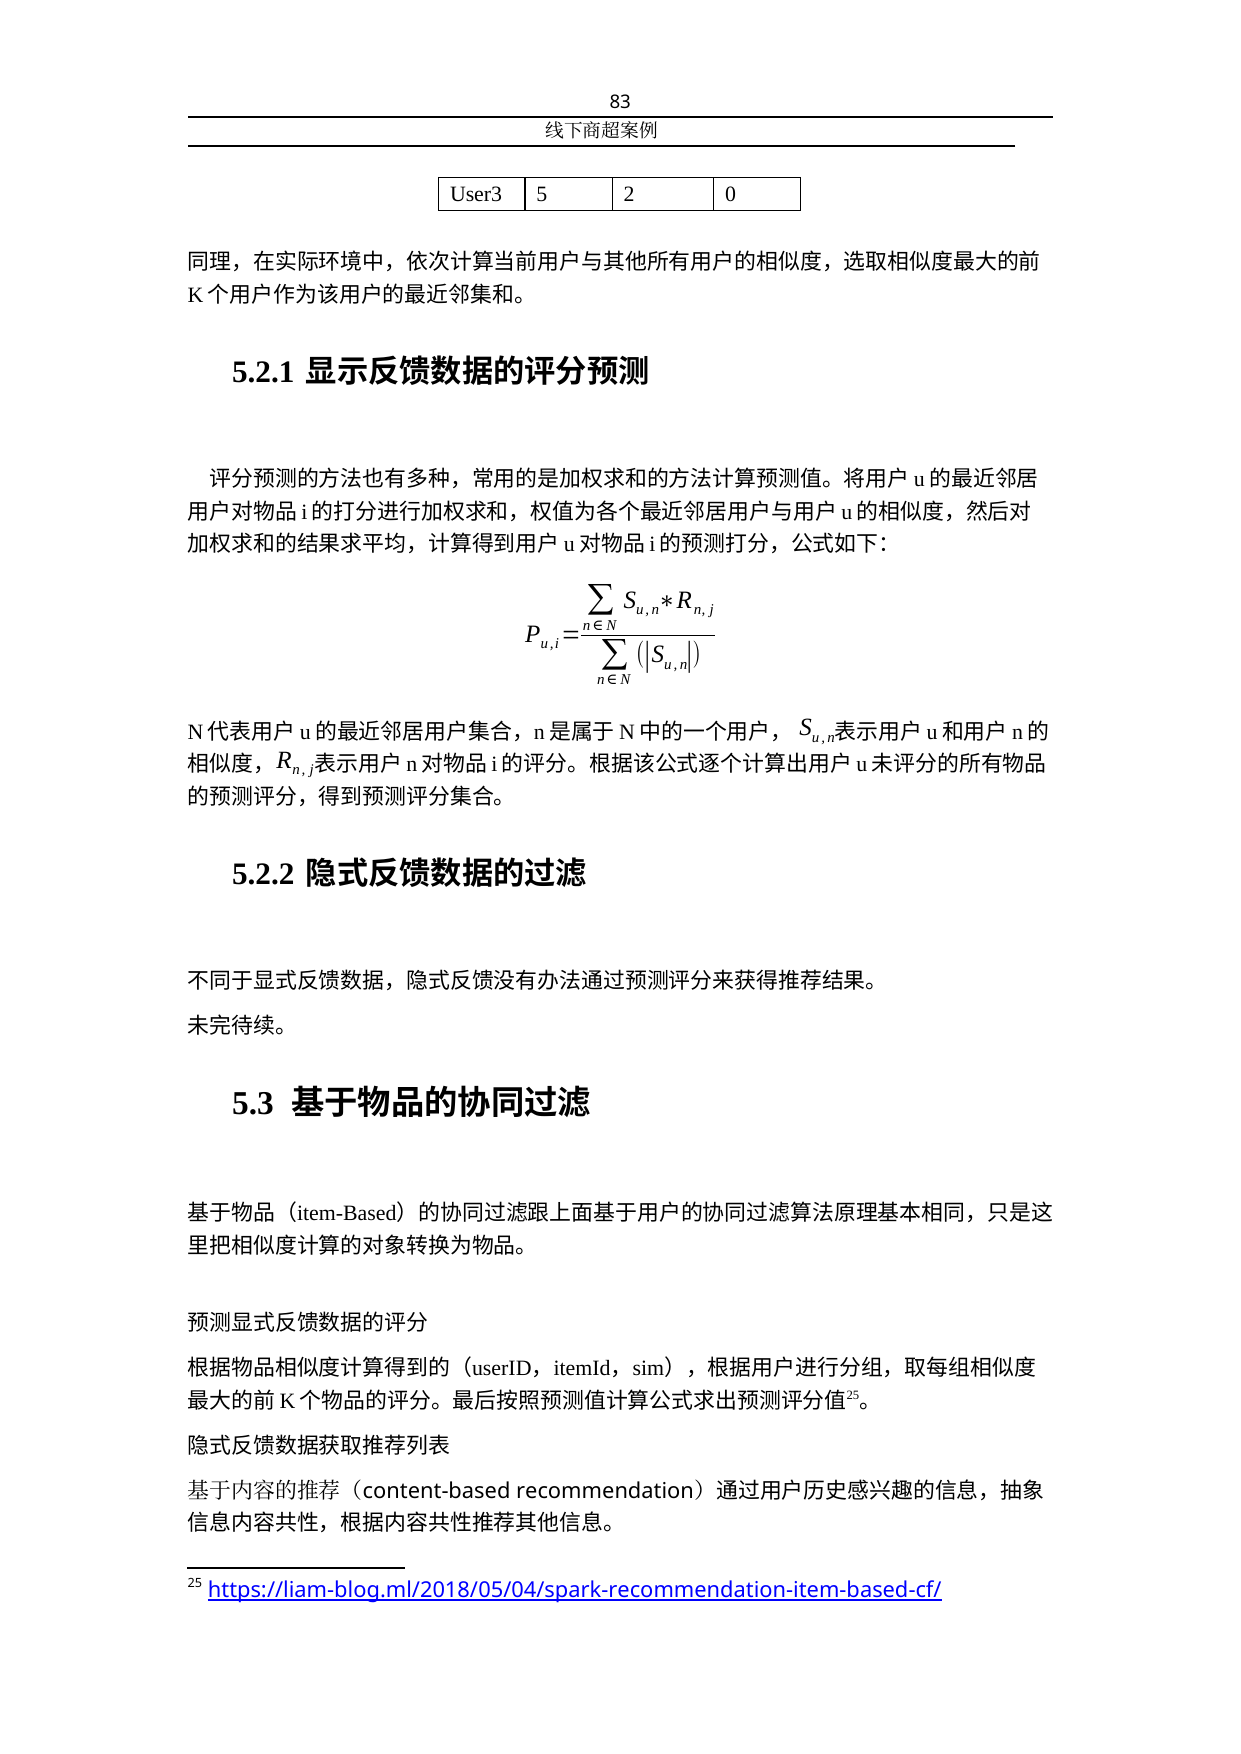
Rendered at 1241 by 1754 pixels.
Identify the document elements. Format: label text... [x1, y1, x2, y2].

text 不同于显式反馈数据，隐式反馈没有办法通过预测评分来获得推荐结果。 [187, 963, 1053, 996]
subtitle 显示反馈数据的评分预测 [232, 336, 1053, 401]
text 同理，在实际环境中，依次计算当前用户与其他所有用户的相似度，选取相似度最大的前K个用户作为该用户的最近邻集和。 [187, 244, 1053, 309]
text 评分预测的方法也有多种，常用的是加权求和的方法计算预测值。将用户u的最近邻居用户对物品i的打分进行加权求和，权值为各个最近邻居用户与用户u的相似度，然后对加权求和的结果求平均，计算得到用户u对物品i的预测打分，公式如下： [187, 461, 1053, 558]
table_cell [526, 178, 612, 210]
subtitle 基于物品的协同过滤 [232, 1068, 1053, 1133]
text 根据物品相似度计算得到的（userID，itemId，sim），根据用户进行分组，取每组相似度最大的前K个物品的评分。最后按照预测值计算公式求出预测评分值。 [187, 1350, 1053, 1415]
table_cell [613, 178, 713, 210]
text 未完待续。 [187, 1008, 1053, 1041]
text 预测显式反馈数据的评分 [187, 1305, 1053, 1337]
text 基于内容的推荐（content-based recommendation）通过用户历史感兴趣的信息，抽象信息内容共性，根据内容共性推荐其他信息。 [187, 1472, 1053, 1537]
text N代表用户u的最近邻居用户集合，n是属于N中的一个用户， 表示用户u和用户n的相似度，表示用户n对物品i的评分。根据该公式逐个计算出用户u未评分的所有物品的预测评分，得到预测评分集合。 [187, 713, 1053, 811]
text 基于物品（item-Based）的协同过滤跟上面基于用户的协同过滤算法原理基本相同，只是这里把相似度计算的对象转换为物品。 [187, 1195, 1053, 1260]
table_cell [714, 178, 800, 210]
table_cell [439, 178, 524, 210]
subtitle 隐式反馈数据的过滤 [232, 838, 1053, 903]
text 隐式反馈数据获取推荐列表 [187, 1427, 1053, 1460]
